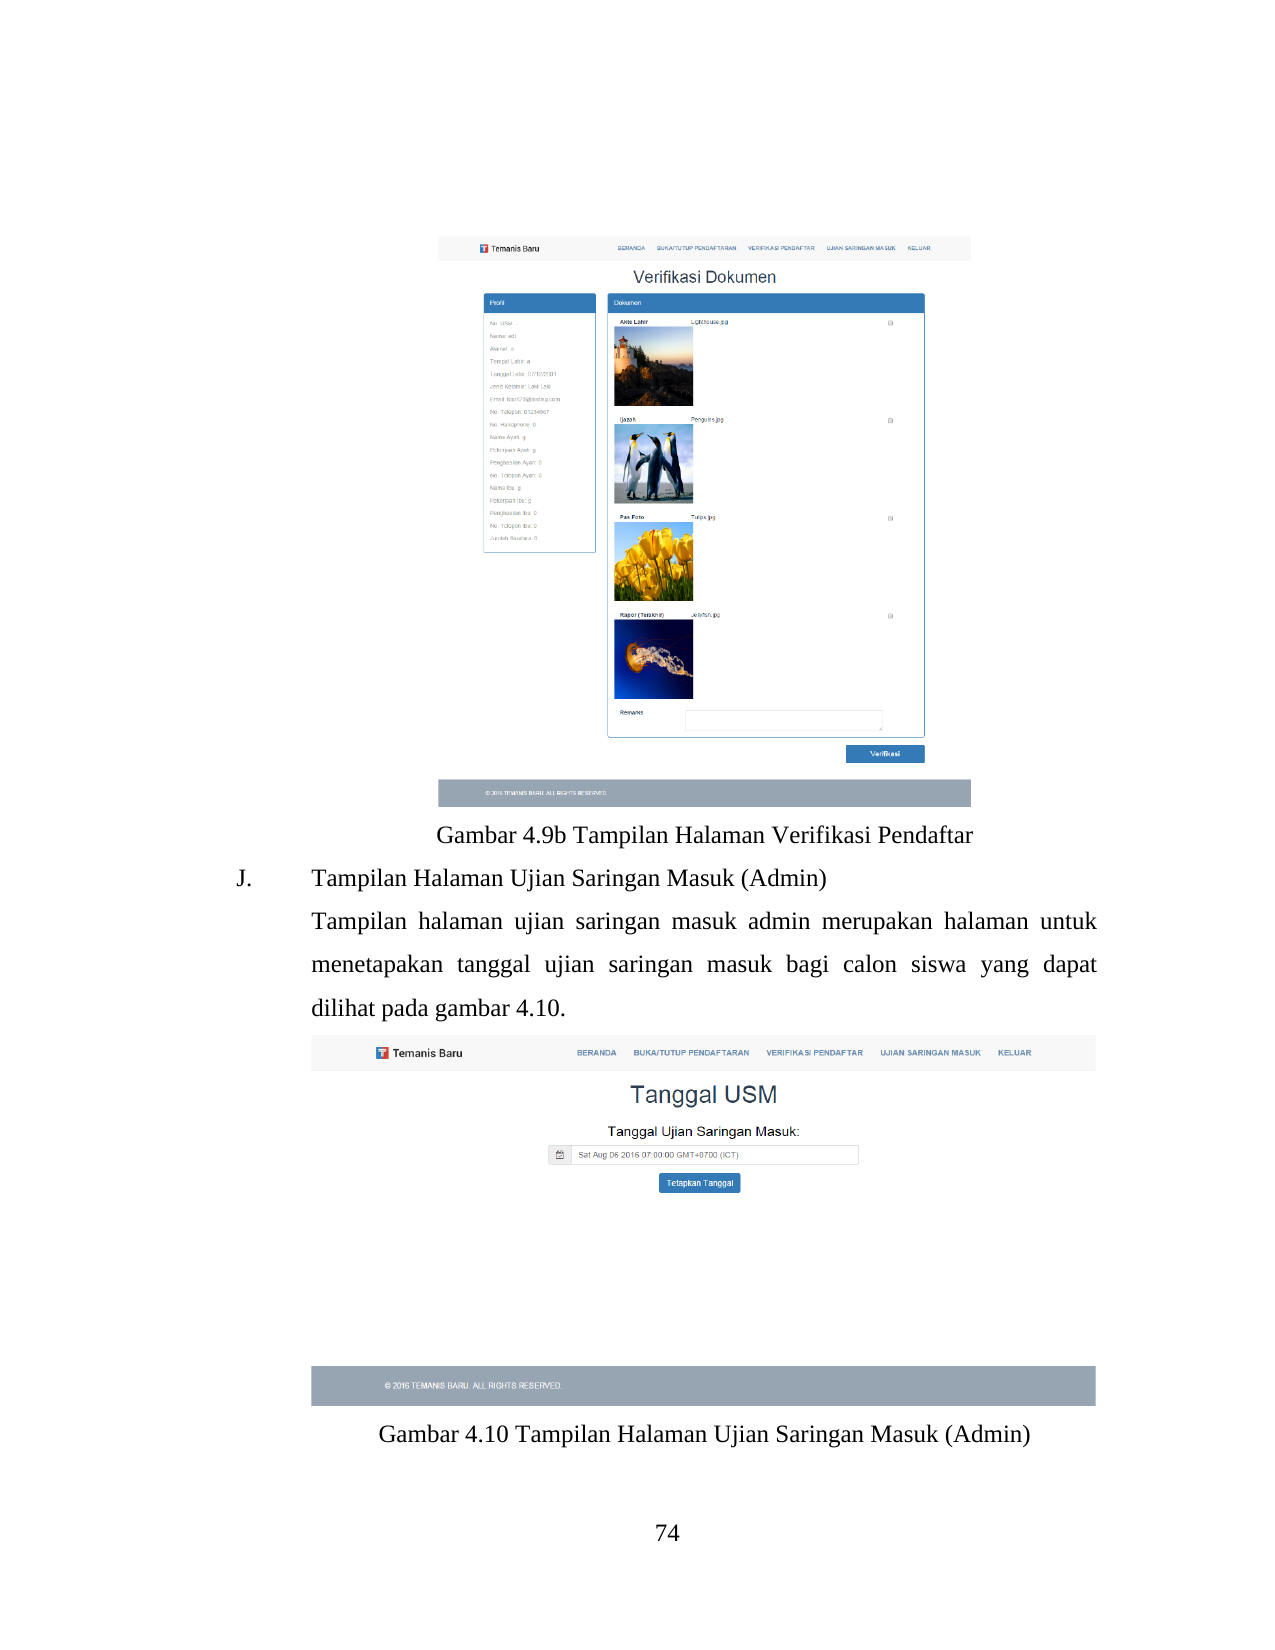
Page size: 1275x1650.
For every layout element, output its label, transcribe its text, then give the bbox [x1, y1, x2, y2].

list Tampilan Halaman Ujian Saringan Masuk (Admin) [236, 863, 1098, 892]
list Gambar 4.10 Tampilan Halaman Ujian Saringan Masuk (Admin) [311, 1419, 1098, 1448]
list Tampilan halaman ujian saringan masuk admin merupakan halaman untuk menetapakan tanggal ujian saringan masuk bagi calon siswa yang dapat dilihat pada gambar 4.10. [311, 906, 1098, 1021]
picture [311, 1035, 1096, 1406]
picture [438, 236, 971, 807]
list Gambar 4.9b Tampilan Halaman Verifikasi Pendaftar [311, 820, 1098, 849]
